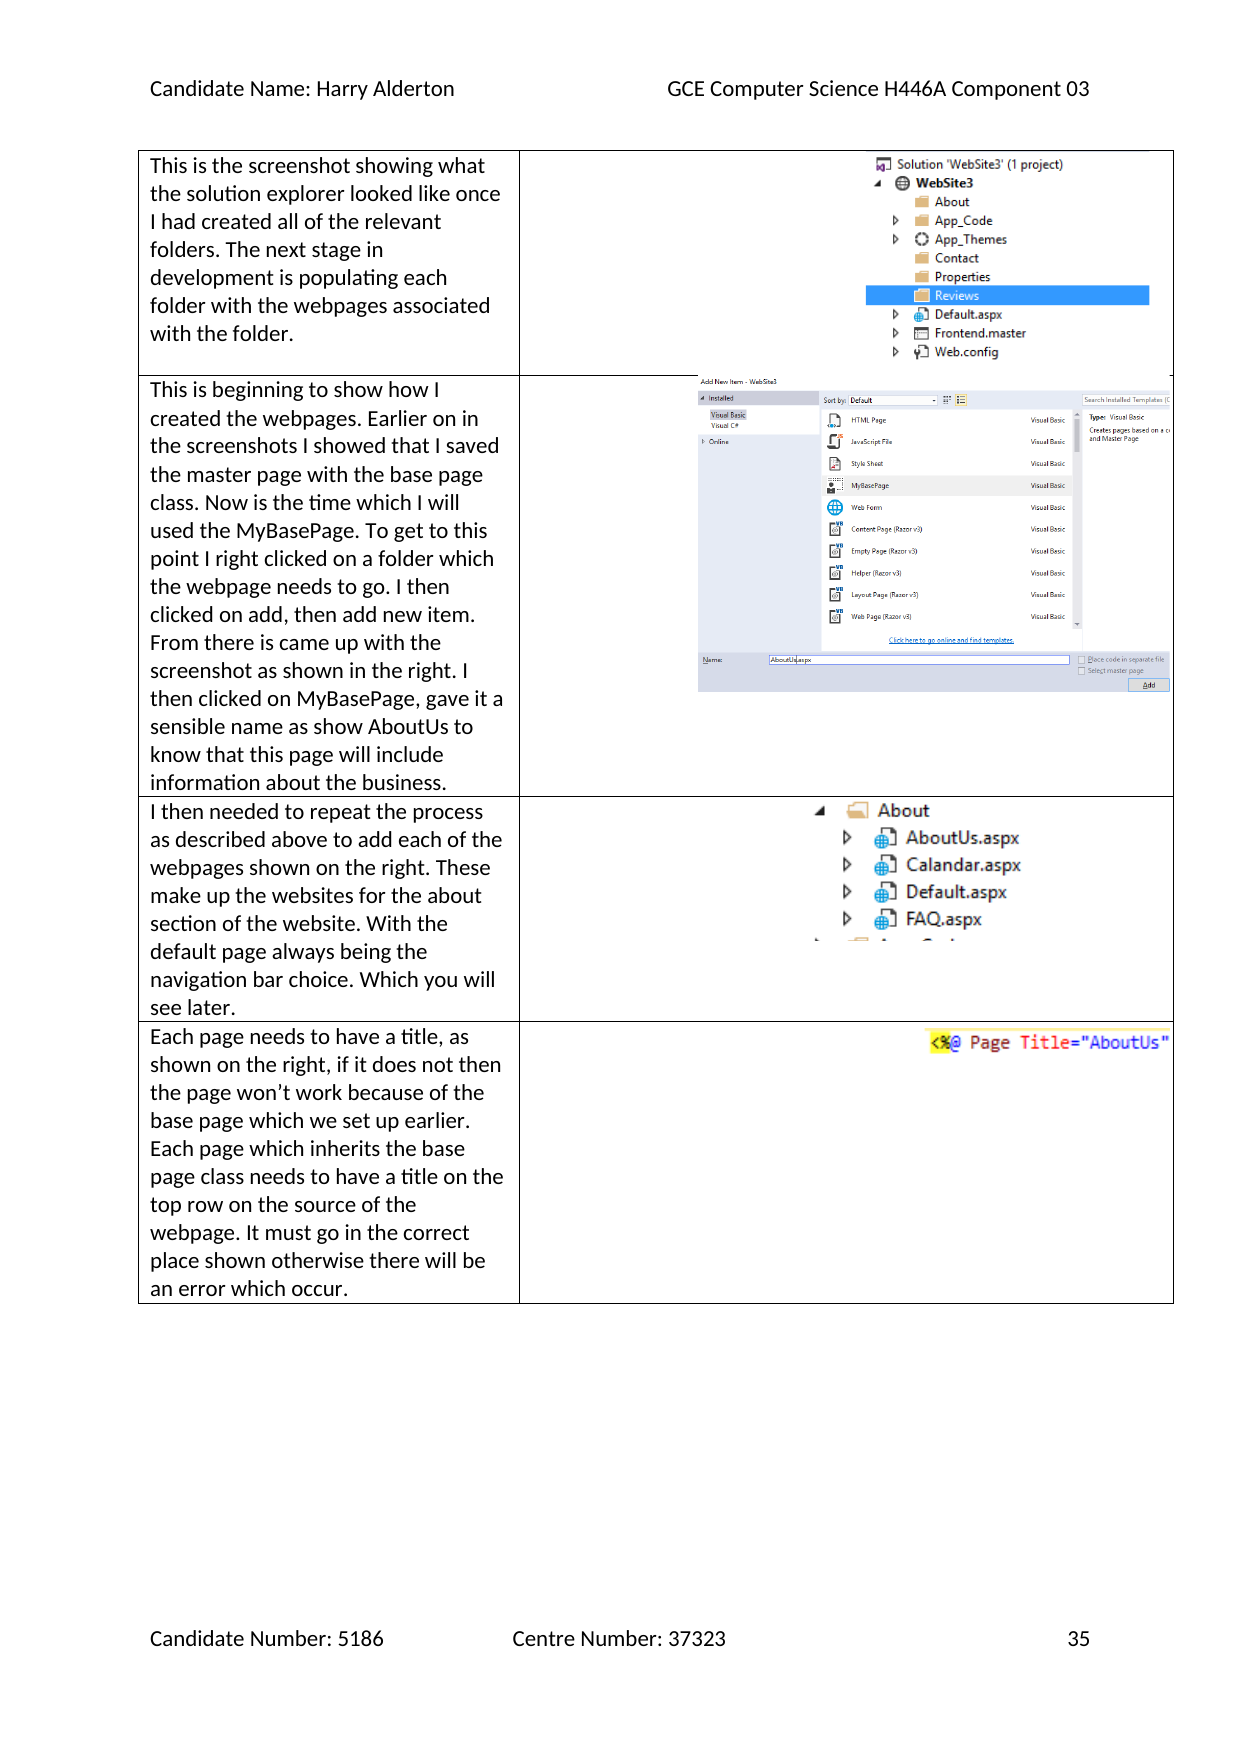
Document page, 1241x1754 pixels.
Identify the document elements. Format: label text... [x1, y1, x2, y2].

table_cell Each page needs to have a title, as shown on the right, if it does not then the page won’t work because of the base page which we set up earlier. Each page which inherits the base page class needs to have a title on the top row on the source of the webpage. It must go in the correct place shown otherwise there will be an error which occur. [139, 1022, 519, 1302]
table_cell [520, 151, 1173, 374]
table_cell This is beginning to show how I created the webpages. Earlier on in the screenshots I showed that I saved the master page with the base page class. Now is the time which I will used the MyBasePage. To get to this point I right clicked on a folder which the webpage needs to go. I then clicked on add, then add new item. From there is came up with the screenshot as shown in the right. I then clicked on MyBasePage, gave it a sensible name as show AboutUs to know that this page will include information about the business. [139, 376, 519, 796]
table_cell [520, 1022, 1173, 1302]
table_cell I then needed to repeat the process as described above to add each of the webpages shown on the right. These make up the websites for the about section of the website. With the default page always being the navigation bar choice. Which you will see later. [139, 797, 519, 1021]
table_cell This is the screenshot showing what the solution explorer looked like once I had created all of the relevant folders. The next stage in development is populating each folder with the webpages associated with the folder. [139, 151, 519, 374]
table_cell [520, 797, 1173, 1021]
table_cell [520, 376, 1173, 796]
